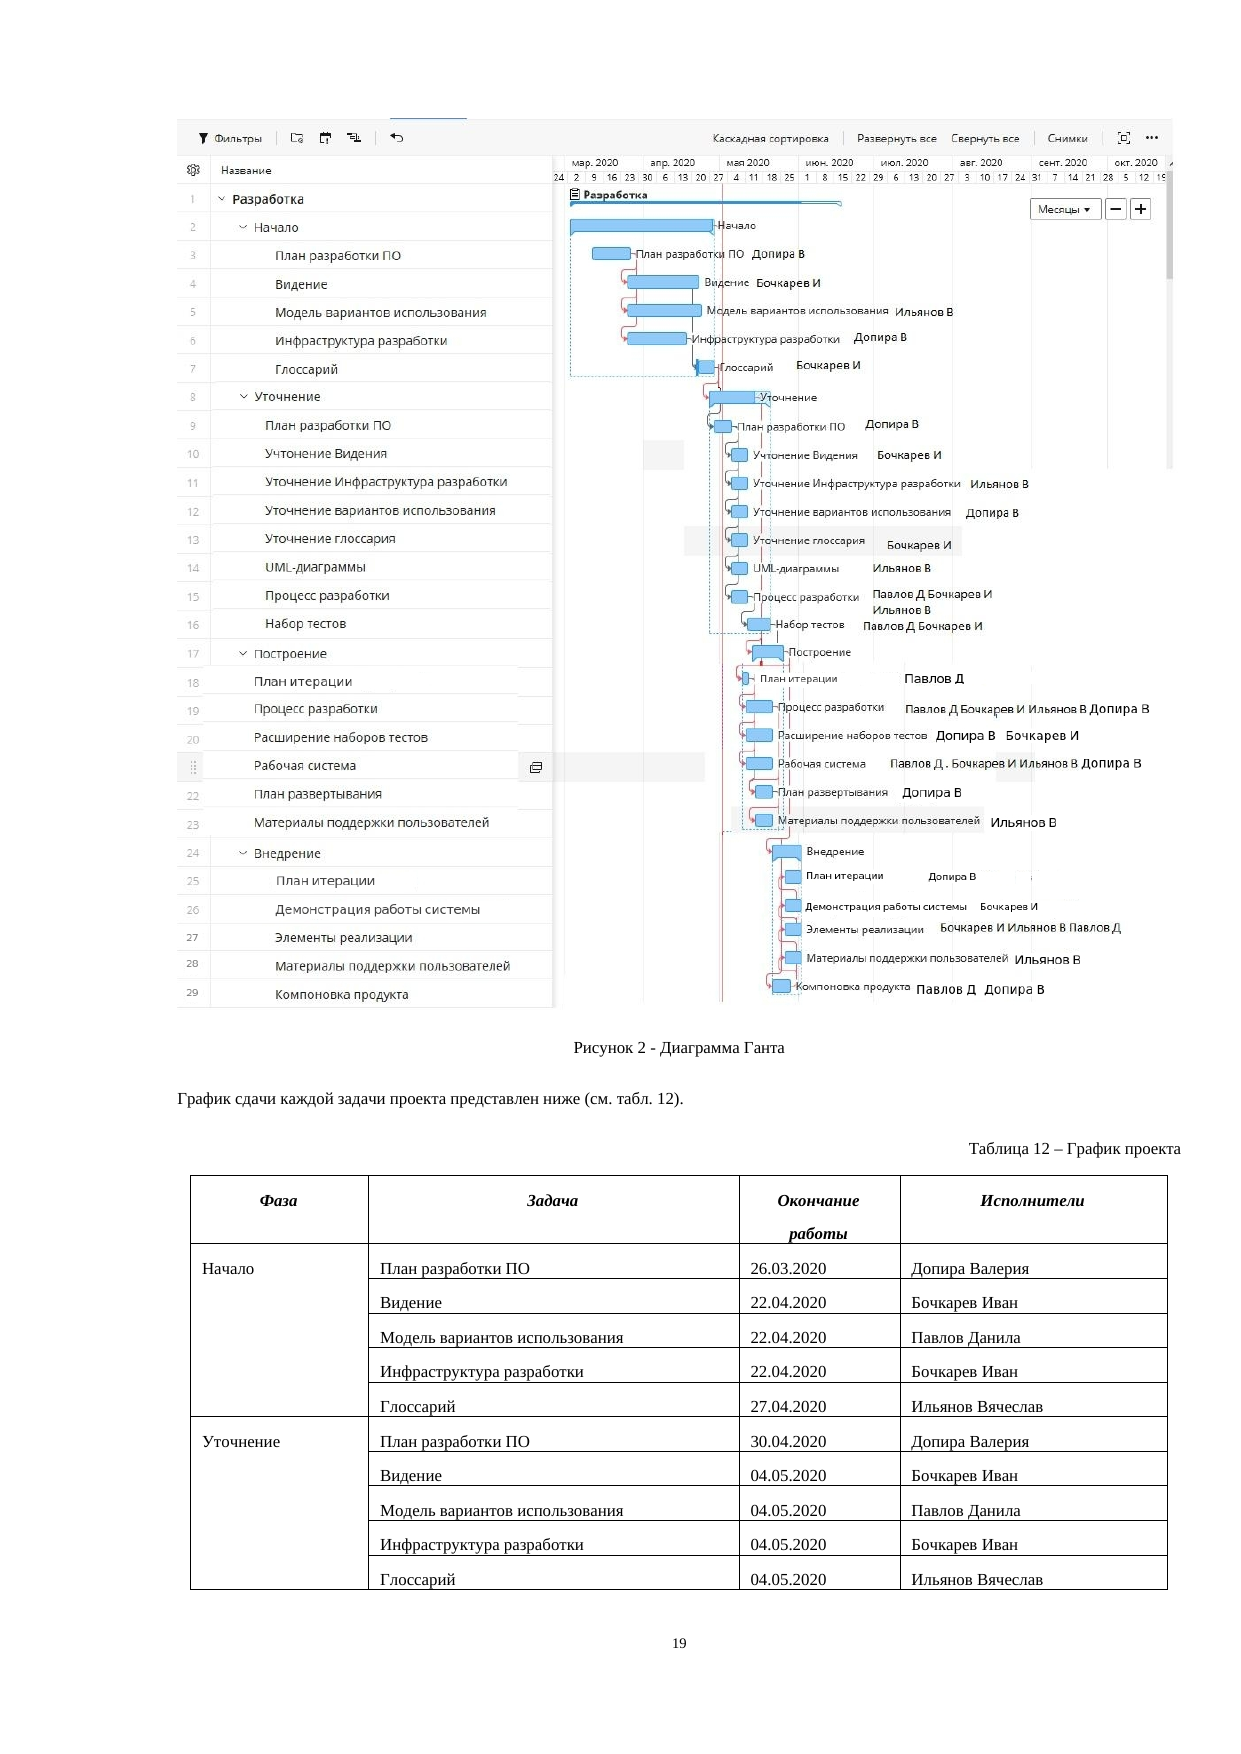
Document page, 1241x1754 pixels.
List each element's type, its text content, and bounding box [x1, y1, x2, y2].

table_cell Уточнение [191, 1417, 368, 1589]
table_cell 22.04.2020 [740, 1279, 900, 1312]
table_cell Глоссарий [369, 1556, 739, 1589]
text Рисунок 2 - Диаграмма Ганта [177, 1024, 1181, 1058]
table_cell Ильянов Вячеслав [901, 1383, 1167, 1416]
table_cell Ильянов Вячеслав [901, 1556, 1167, 1589]
table_cell Бочкарев Иван [901, 1521, 1167, 1554]
table_cell Инфраструктура разработки [369, 1521, 739, 1554]
table_cell Инфраструктура разработки [369, 1348, 739, 1382]
table_cell 04.05.2020 [740, 1521, 900, 1554]
table_cell Бочкарев Иван [901, 1348, 1167, 1382]
table_cell 04.05.2020 [740, 1452, 900, 1485]
table_header Окончание работы [740, 1176, 900, 1243]
table_cell 04.05.2020 [740, 1556, 900, 1589]
table_cell 27.04.2020 [740, 1383, 900, 1416]
table_cell 04.05.2020 [740, 1486, 900, 1520]
table_header Исполнители [901, 1176, 1167, 1243]
text Таблица 12 – График проекта [177, 1125, 1181, 1158]
table_cell Допира Валерия [901, 1244, 1167, 1278]
table_header Фаза [191, 1176, 368, 1243]
table_cell План разработки ПО [369, 1244, 739, 1278]
table_cell 26.03.2020 [740, 1244, 900, 1278]
table_cell План разработки ПО [369, 1417, 739, 1451]
table_cell Допира Валерия [901, 1417, 1167, 1451]
table_cell 22.04.2020 [740, 1314, 900, 1347]
table_cell Модель вариантов использования [369, 1486, 739, 1520]
text График сдачи каждой задачи проекта представлен ниже (см. табл. 12). [177, 1074, 1181, 1108]
table_cell Видение [369, 1279, 739, 1312]
table_cell Модель вариантов использования [369, 1314, 739, 1347]
table_cell 30.04.2020 [740, 1417, 900, 1451]
table_cell Глоссарий [369, 1383, 739, 1416]
table_cell Павлов Данила [901, 1314, 1167, 1347]
table_cell 22.04.2020 [740, 1348, 900, 1382]
table_cell Бочкарев Иван [901, 1279, 1167, 1312]
table_header Задача [369, 1176, 739, 1243]
table_cell Видение [369, 1452, 739, 1485]
table_cell Начало [191, 1244, 368, 1416]
table_cell Павлов Данила [901, 1486, 1167, 1520]
table_cell Бочкарев Иван [901, 1452, 1167, 1485]
picture [177, 118, 1182, 1010]
